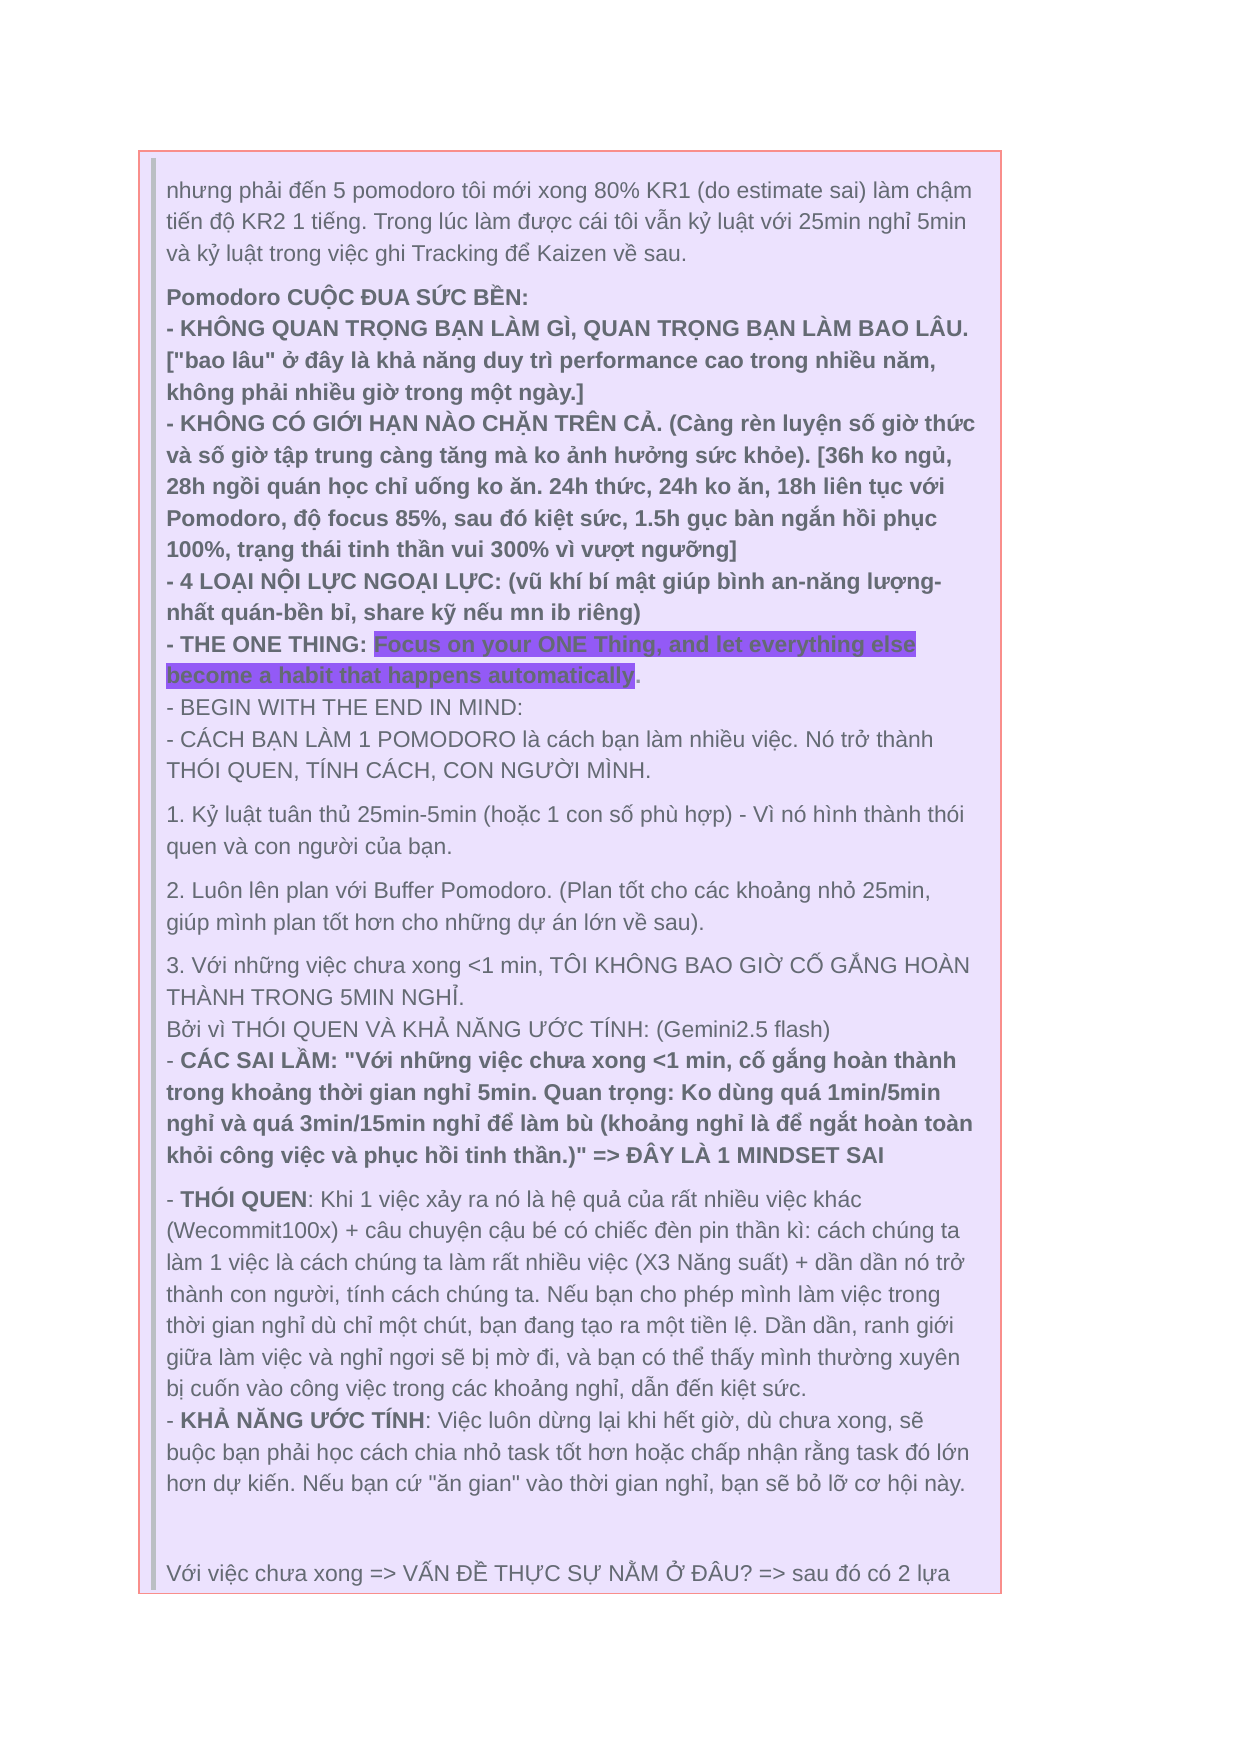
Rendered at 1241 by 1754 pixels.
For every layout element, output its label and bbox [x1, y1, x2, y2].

table_header [140, 152, 1000, 1593]
